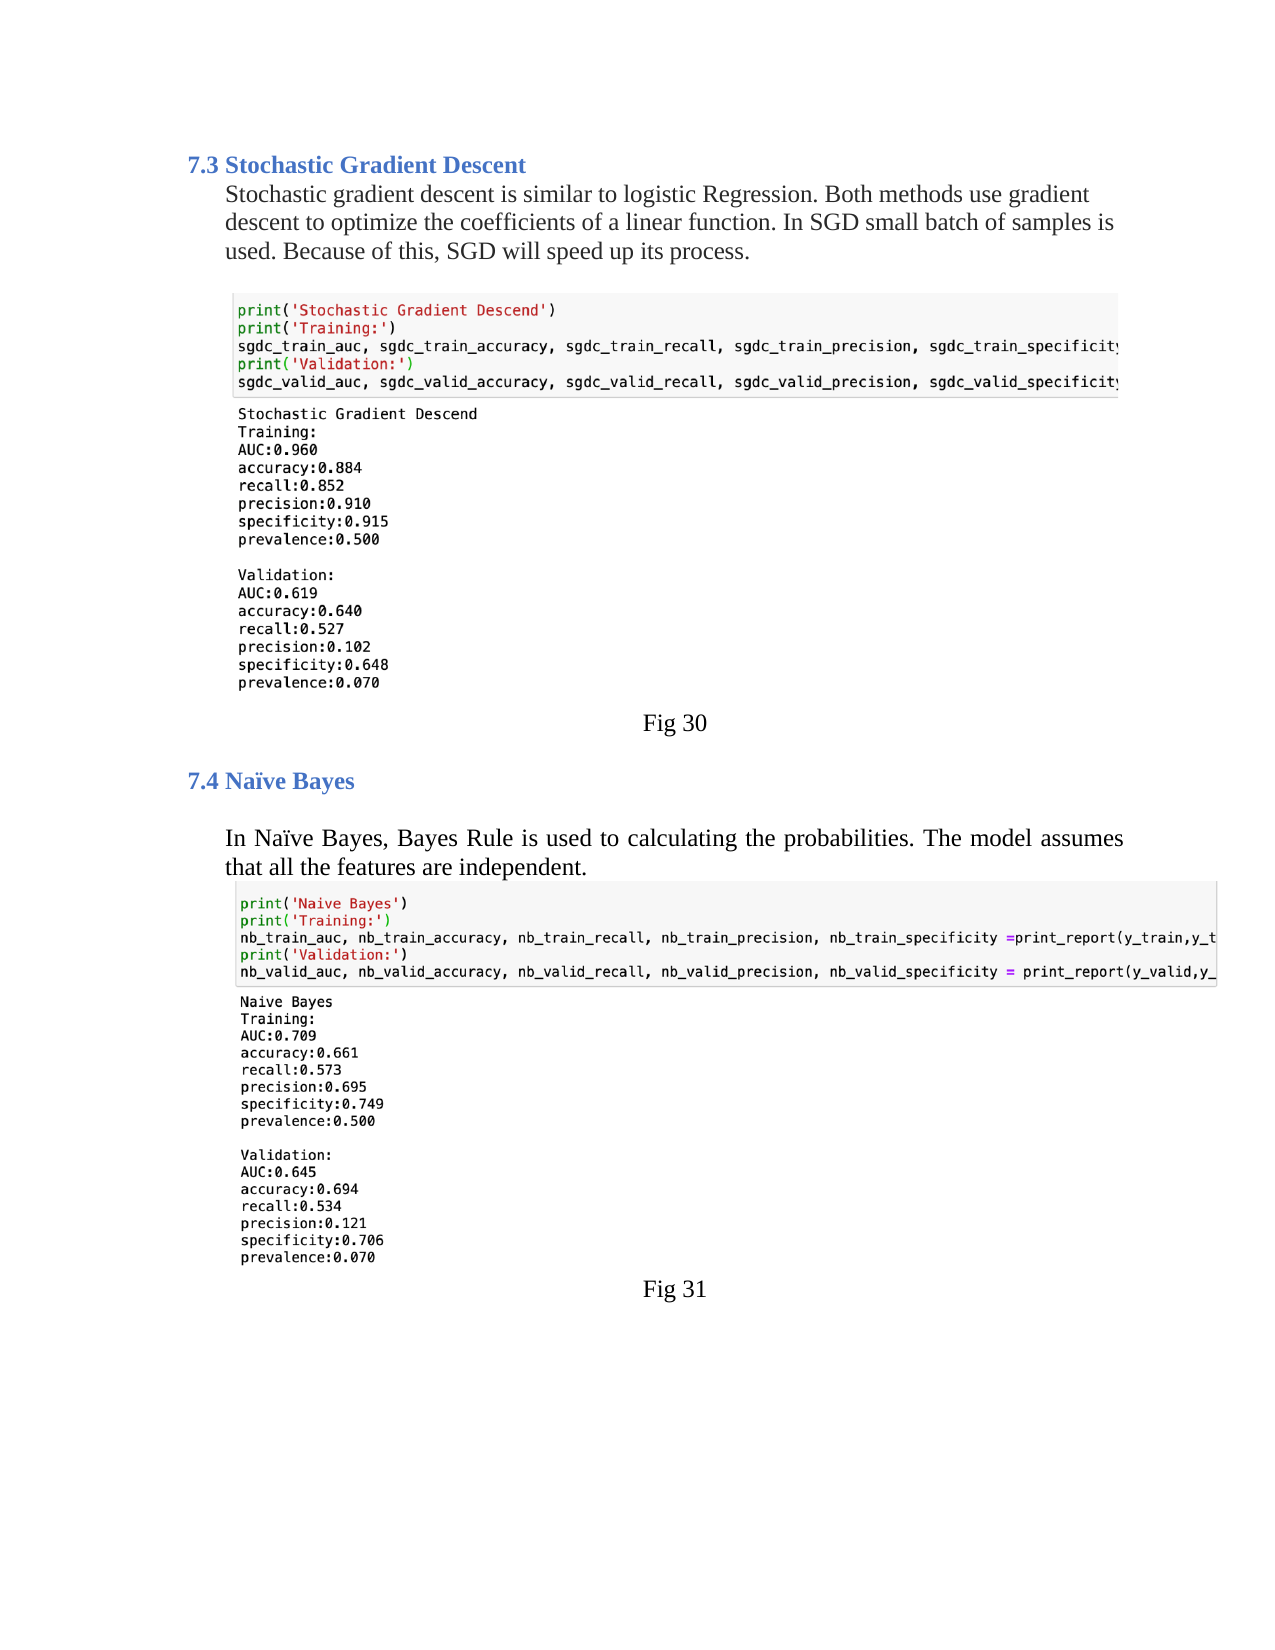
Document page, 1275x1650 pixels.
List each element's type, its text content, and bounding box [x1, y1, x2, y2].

picture [231, 293, 1119, 709]
text Stochastic gradient descent is similar to logistic Regression. Both methods use gradient descent to optimize the coefficients of a linear function. In SGD small batch of samples is used. Because of this, SGD will speed up its process. [225, 179, 1125, 265]
list Naïve Bayes [187, 766, 1125, 795]
picture [225, 881, 1228, 1274]
list Fig 31 [225, 1274, 1125, 1302]
list Stochastic Gradient Descent [187, 150, 1125, 179]
list In Naïve Bayes, Bayes Rule is used to calculating the probabilities. The model assumes that all the features are independent. [225, 823, 1125, 881]
list Fig 30 [225, 708, 1125, 737]
